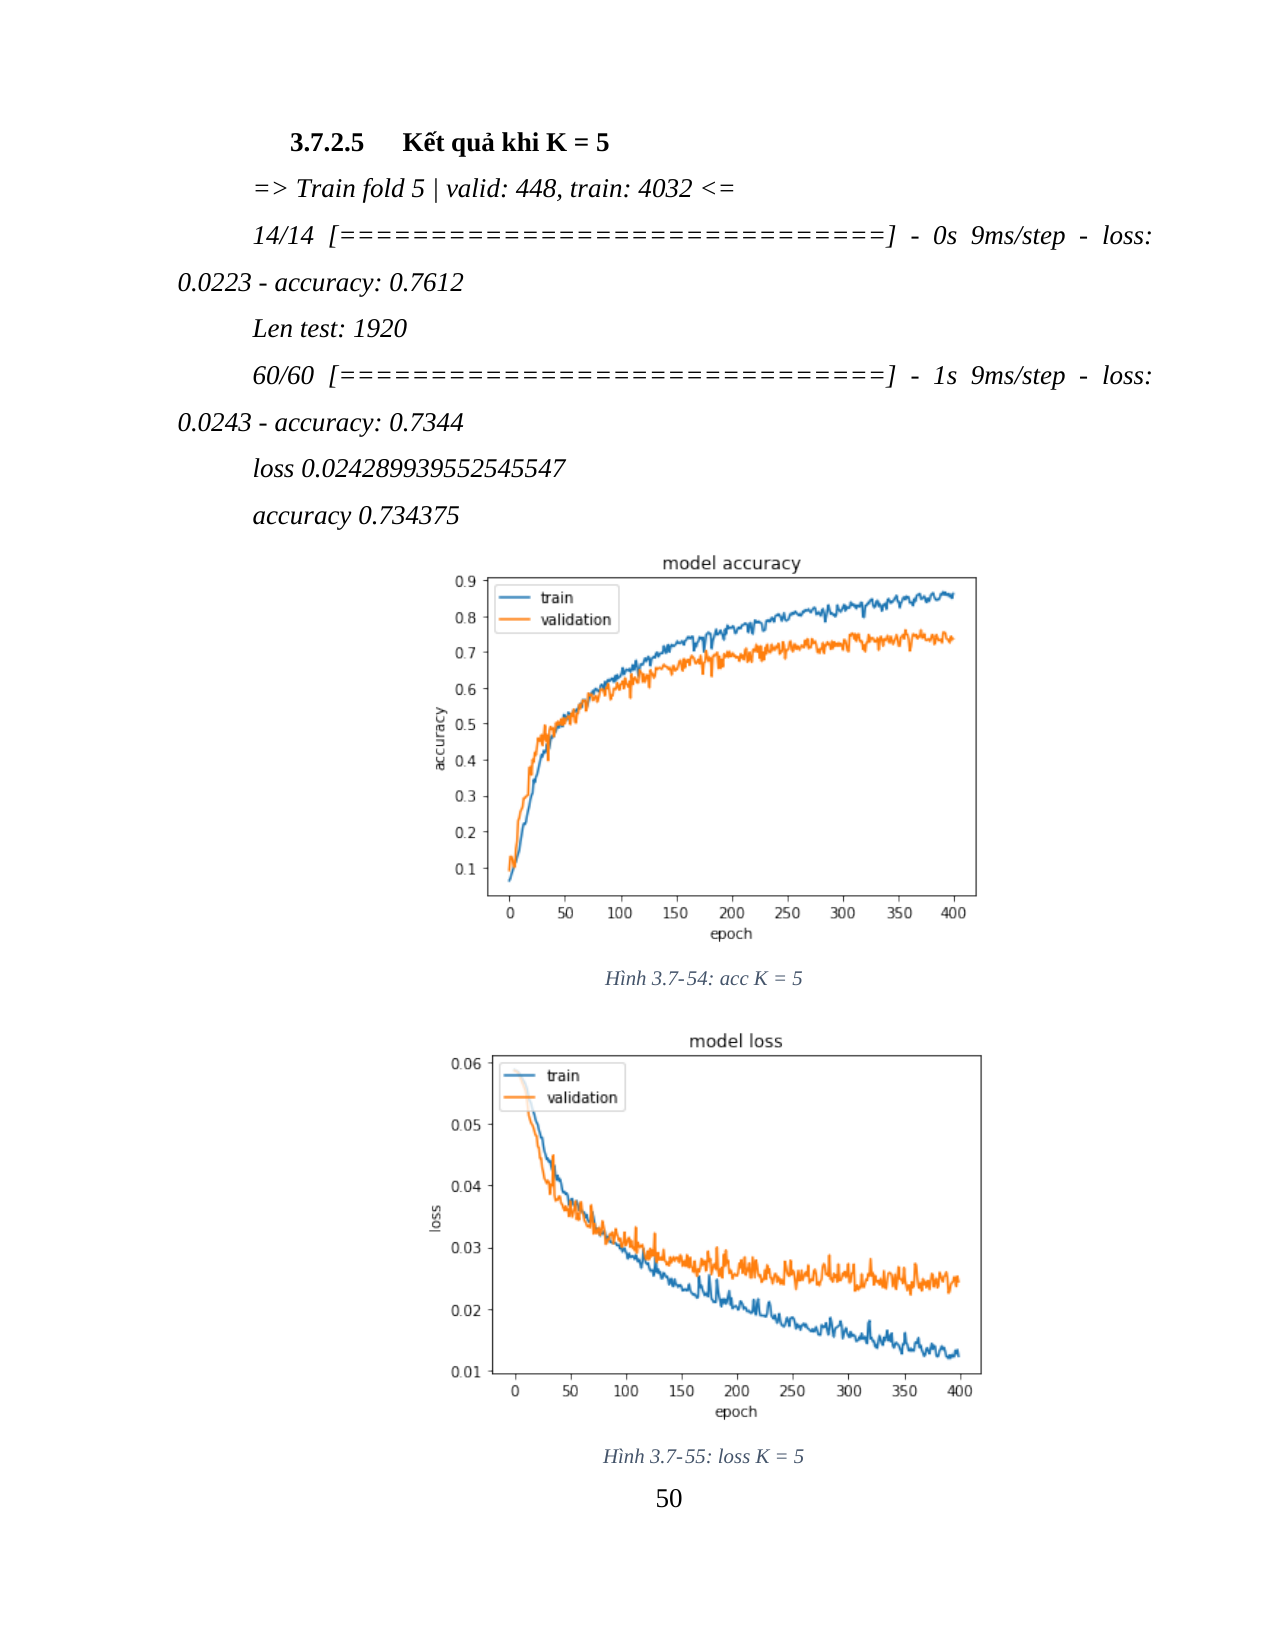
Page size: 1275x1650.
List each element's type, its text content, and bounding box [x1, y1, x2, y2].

text accuracy 0.734375 [177, 499, 1157, 530]
picture [423, 545, 986, 951]
text => Train fold 5 | valid: 448, train: 4032 <= [177, 172, 1157, 204]
text Hình -: loss K = 5 [177, 1444, 1157, 1468]
text Len test: 1920 [177, 312, 1157, 344]
text 60/60 [==============================] - 1s 9ms/step - loss: 0.0243 - accuracy: 0.7344 [177, 359, 1157, 437]
text 14/14 [==============================] - 0s 9ms/step - loss: 0.0223 - accuracy: 0.7612 [177, 219, 1157, 297]
text Hình -: acc K = 5 [177, 966, 1157, 990]
text loss 0.024289939552545547 [177, 452, 1157, 484]
subtitle Kết quả khi K = 5 [267, 126, 1157, 157]
picture [419, 1023, 990, 1429]
